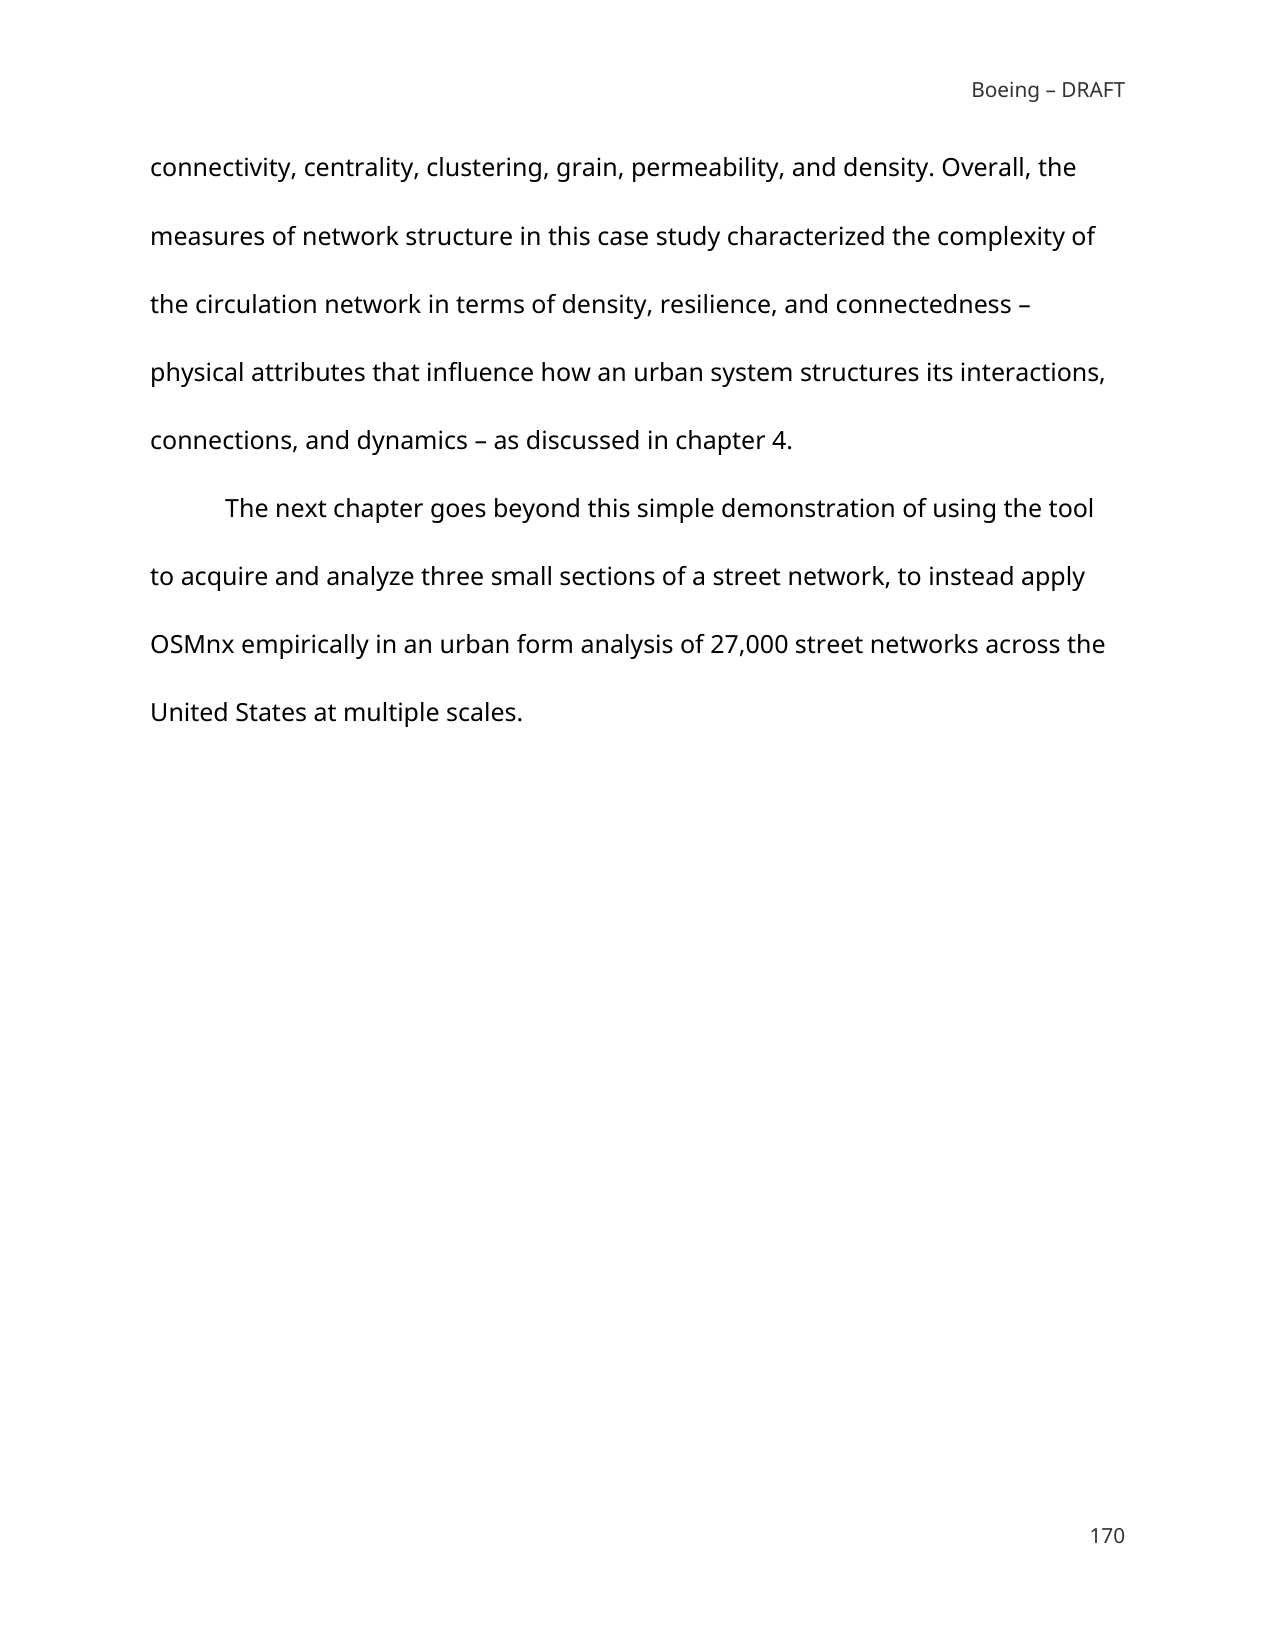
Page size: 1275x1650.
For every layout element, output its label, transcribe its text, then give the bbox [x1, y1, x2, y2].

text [150, 150, 1125, 457]
text The next chapter goes beyond this simple demonstration of using the tool to acquire and analyze three small sections of a street network, to instead apply OSMnx empirically in an urban form analysis of 27,000 street networks across the United States at multiple scales. [150, 491, 1125, 729]
